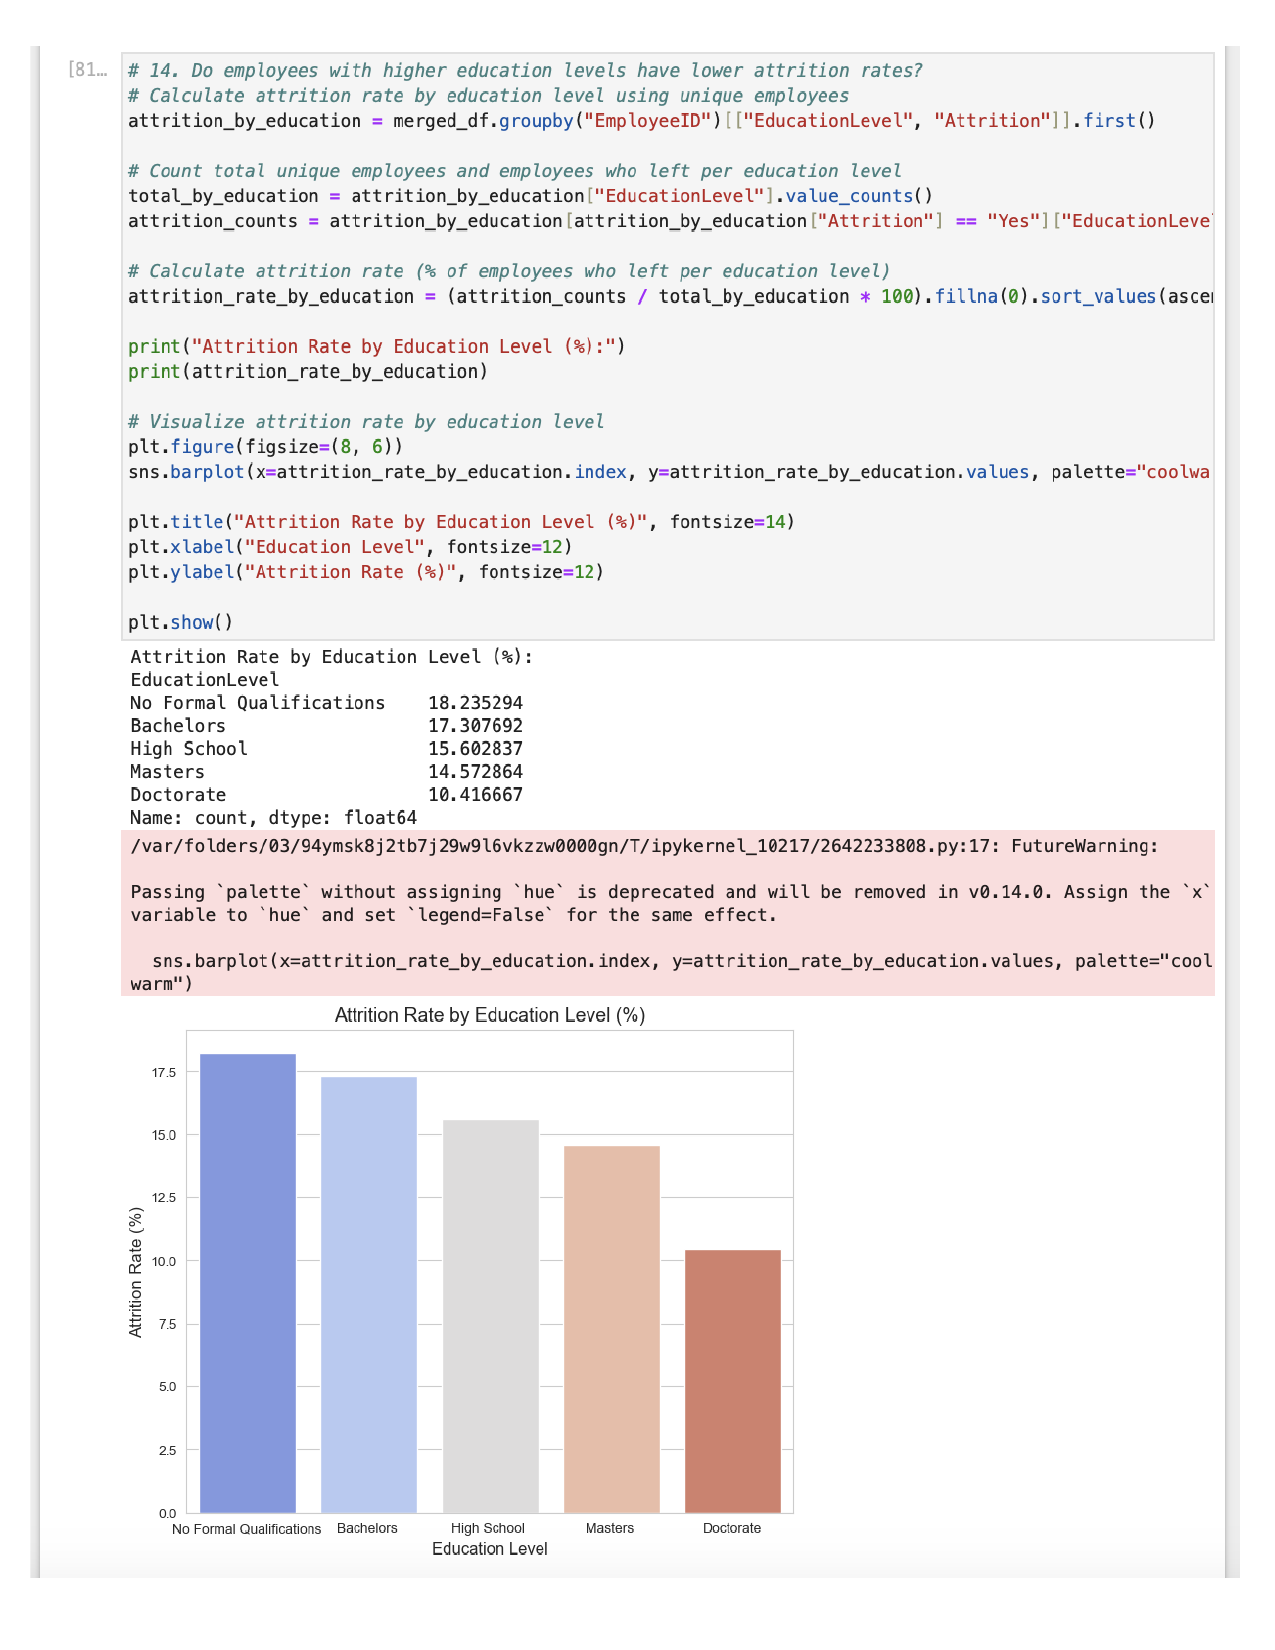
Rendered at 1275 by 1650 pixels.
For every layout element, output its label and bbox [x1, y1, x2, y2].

picture [30, 46, 1240, 1578]
